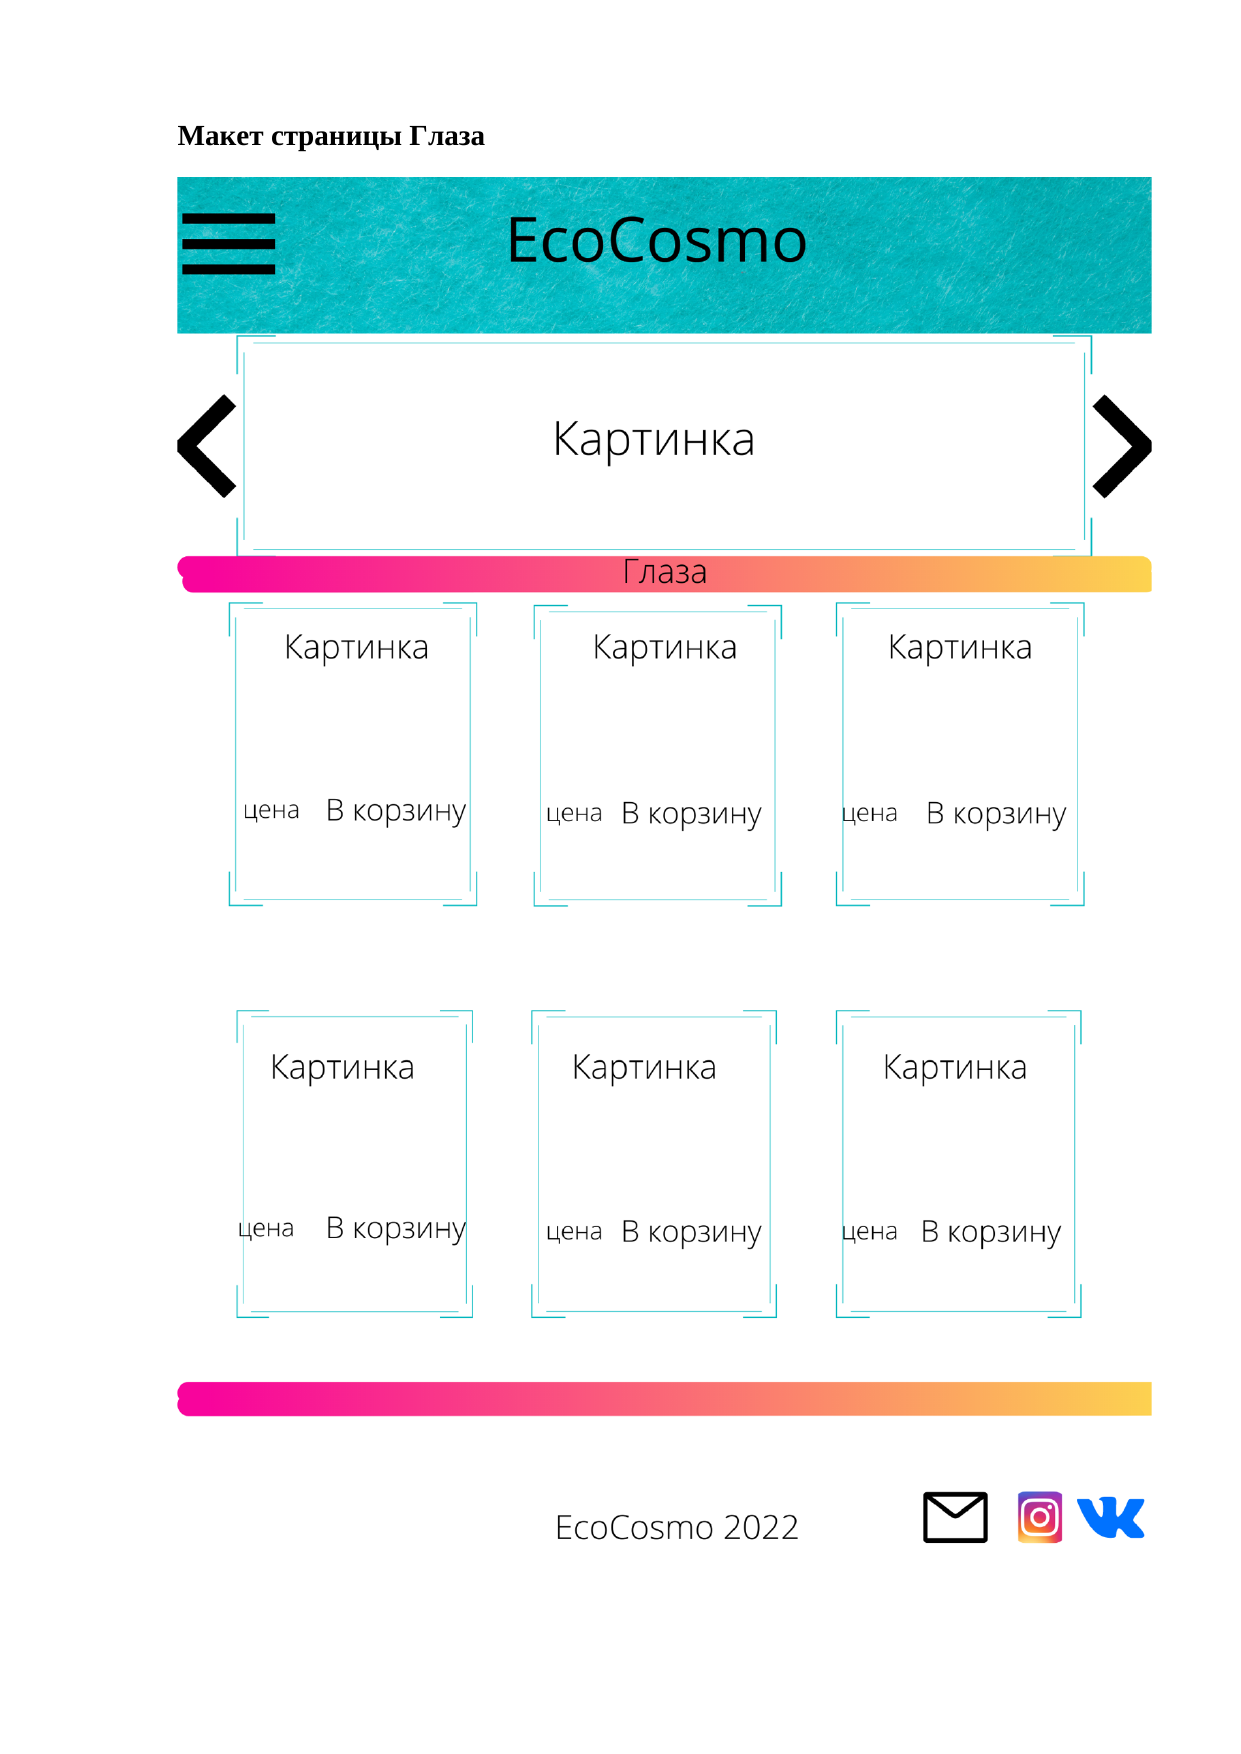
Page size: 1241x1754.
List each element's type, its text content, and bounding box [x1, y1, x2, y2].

text Макет страницы Глаза [177, 118, 1152, 152]
picture [177, 177, 1152, 1556]
